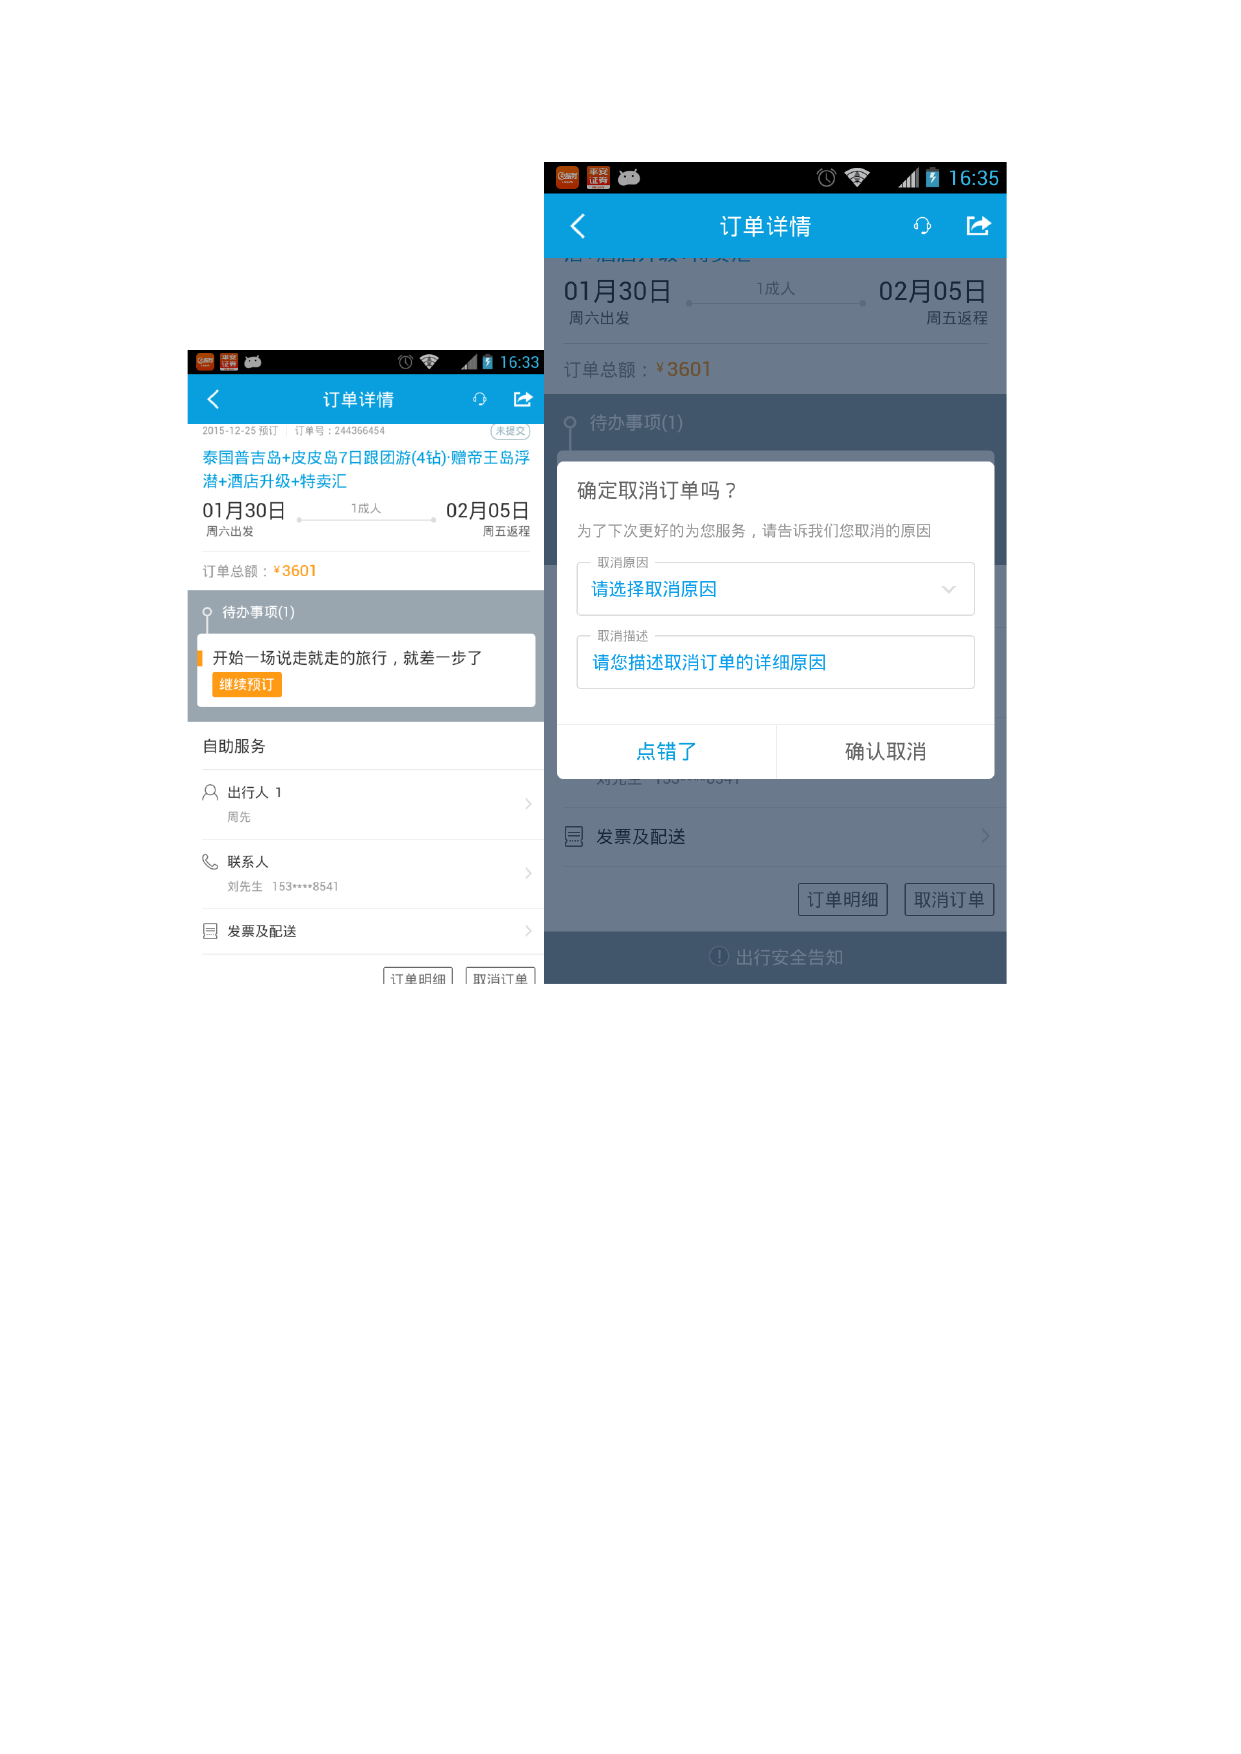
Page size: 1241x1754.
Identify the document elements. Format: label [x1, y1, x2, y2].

picture [572, 215, 584, 237]
picture [343, 393, 356, 407]
picture [515, 392, 530, 406]
picture [519, 393, 532, 401]
picture [972, 218, 991, 229]
picture [378, 392, 393, 407]
picture [746, 220, 761, 236]
picture [544, 162, 1007, 192]
picture [967, 217, 988, 235]
picture [791, 217, 795, 236]
picture [775, 221, 787, 236]
picture [721, 223, 727, 234]
picture [187, 259, 1007, 984]
picture [728, 217, 741, 236]
picture [798, 221, 808, 236]
